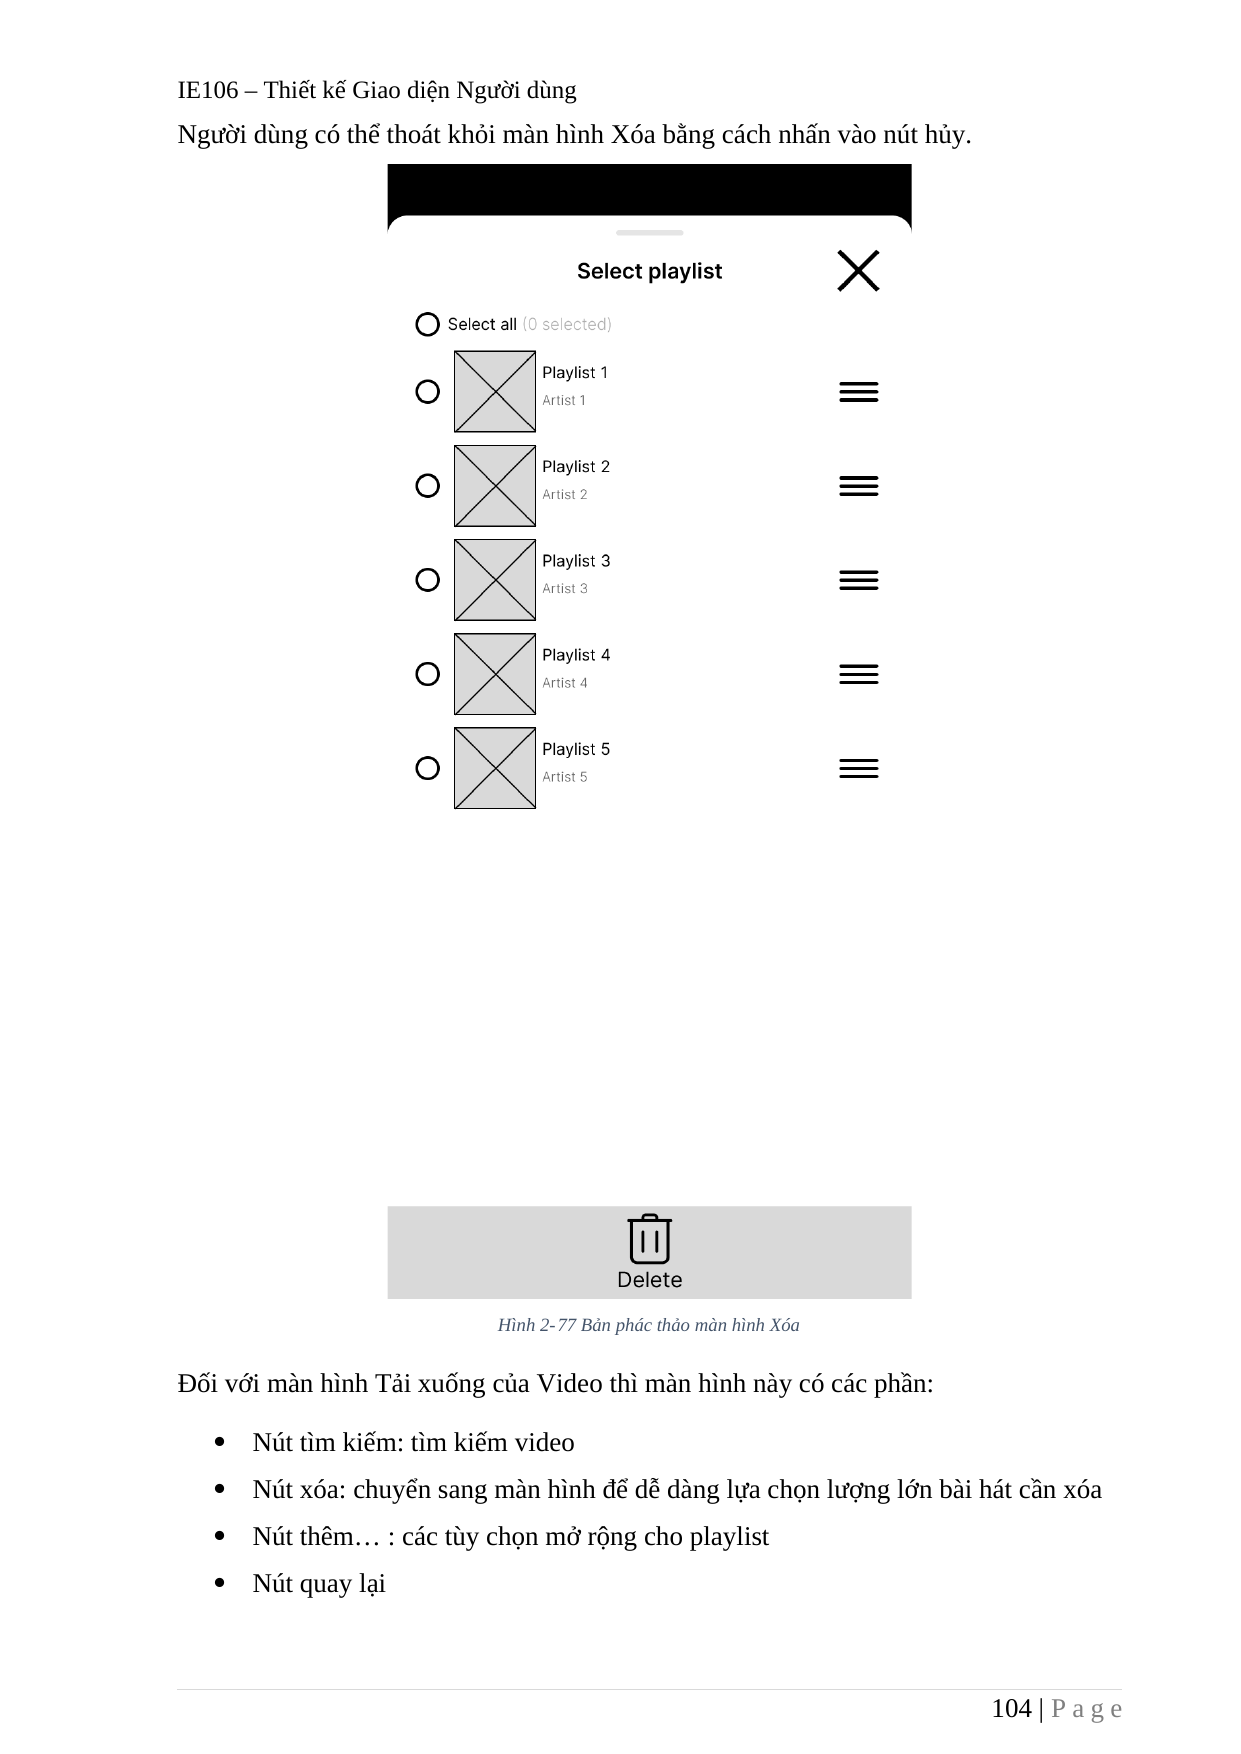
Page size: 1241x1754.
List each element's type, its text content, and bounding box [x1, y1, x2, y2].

list Nút xóa: chuyển sang màn hình để dễ dàng lựa chọn lượng lớn bài hát cần xóa [215, 1473, 1122, 1504]
text Đối với màn hình Tải xuống của Video thì màn hình này có các phần: [177, 1367, 1122, 1398]
picture [387, 164, 912, 1299]
text Người dùng có thể thoát khỏi màn hình Xóa bằng cách nhấn vào nút hủy. [177, 118, 1122, 149]
list Nút quay lại [215, 1567, 1122, 1598]
list Nút thêm… : các tùy chọn mở rộng cho playlist [215, 1520, 1122, 1551]
list Nút tìm kiếm: tìm kiếm video [215, 1426, 1122, 1458]
